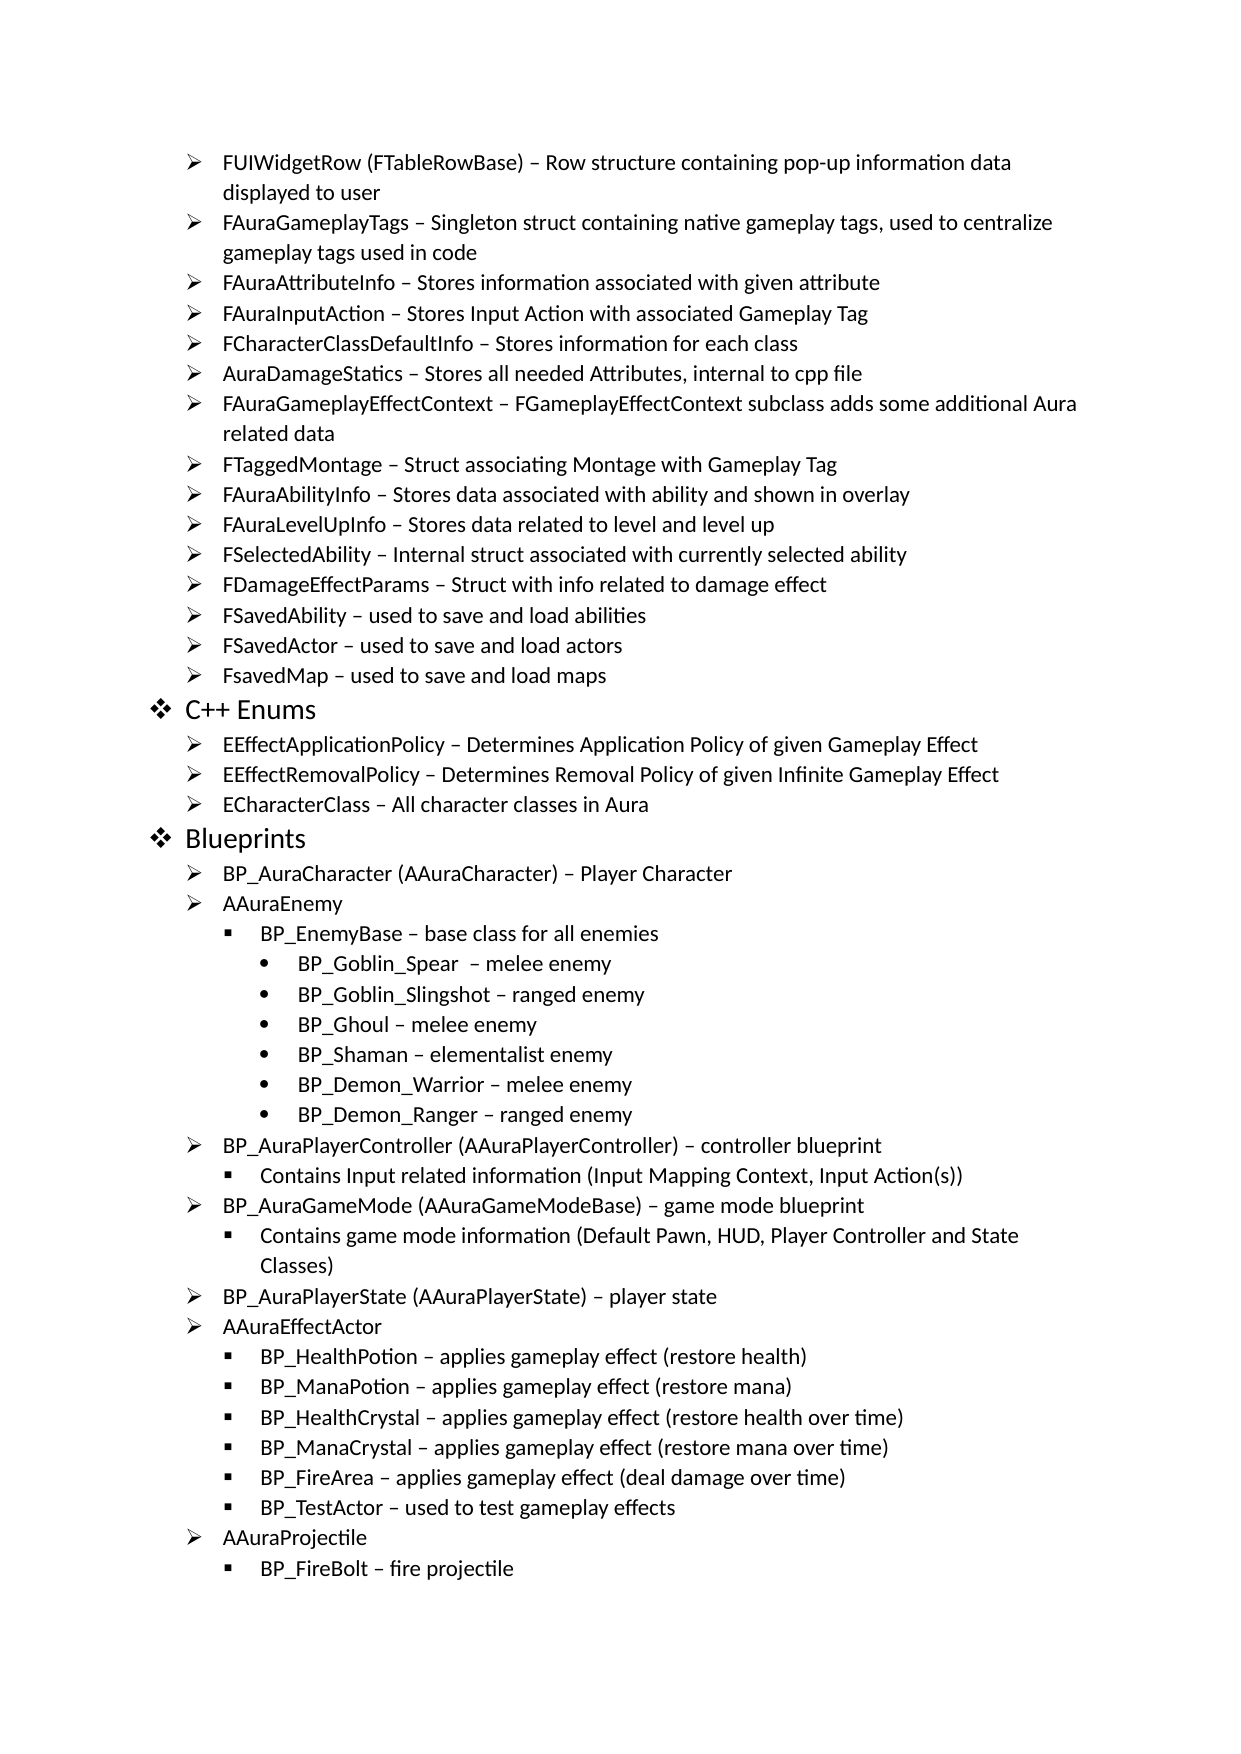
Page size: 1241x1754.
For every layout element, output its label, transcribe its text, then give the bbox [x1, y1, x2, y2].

list BP_HealthCrystal – applies gameplay effect (restore health over time) [223, 1403, 1093, 1431]
list BP_AuraGameMode (AAuraGameModeBase) – game mode blueprint [185, 1191, 1093, 1219]
list AuraDamageStatics – Stores all needed Attributes, internal to cpp file [185, 359, 1093, 387]
list BP_AuraPlayerController (AAuraPlayerController) – controller blueprint [185, 1131, 1093, 1159]
list FAuraAttributeInfo – Stores information associated with given attribute [185, 268, 1093, 296]
list C++ Enums [148, 691, 1093, 727]
list Contains game mode information (Default Pawn, HUD, Player Controller and State Classes) [223, 1221, 1093, 1279]
list BP_HealthPotion – applies gameplay effect (restore health) [223, 1342, 1093, 1370]
list EEffectApplicationPolicy – Determines Application Policy of given Gameplay Effect [185, 730, 1093, 758]
list EEffectRemovalPolicy – Determines Removal Policy of given Infinite Gameplay Effect [185, 760, 1093, 788]
list BP_TestActor – used to test gameplay effects [223, 1493, 1093, 1521]
list FAuraAbilityInfo – Stores data associated with ability and shown in overlay [185, 480, 1093, 508]
list AAuraEnemy [185, 889, 1093, 917]
list BP_ManaPotion – applies gameplay effect (restore mana) [223, 1372, 1093, 1400]
list ECharacterClass – All character classes in Aura [185, 790, 1093, 818]
list FCharacterClassDefaultInfo – Stores information for each class [185, 329, 1093, 357]
list Blueprints [148, 820, 1093, 856]
list FAuraLevelUpInfo – Stores data related to level and level up [185, 510, 1093, 538]
list FAuraGameplayEffectContext – FGameplayEffectContext subclass adds some additional Aura related data [185, 389, 1093, 447]
list FAuraInputAction – Stores Input Action with associated Gameplay Tag [185, 299, 1093, 327]
list AAuraEffectActor [185, 1312, 1093, 1340]
list BP_AuraCharacter (AAuraCharacter) – Player Character [185, 859, 1093, 887]
list BP_Demon_Warrior – melee enemy [260, 1070, 1093, 1098]
list FSelectedAbility – Internal struct associated with currently selected ability [185, 540, 1093, 568]
list FDamageEffectParams – Struct with info related to damage effect [185, 571, 1093, 598]
list BP_Goblin_Slingshot – ranged enemy [260, 980, 1093, 1008]
list FTaggedMontage – Struct associating Montage with Gameplay Tag [185, 450, 1093, 478]
list BP_Shaman – elementalist enemy [260, 1040, 1093, 1068]
list BP_Ghoul – melee enemy [260, 1010, 1093, 1038]
list BP_EnemyBase – base class for all enemies [223, 919, 1093, 947]
list BP_FireArea – applies gameplay effect (deal damage over time) [223, 1463, 1093, 1491]
list BP_Demon_Ranger – ranged enemy [260, 1101, 1093, 1128]
list FUIWidgetRow (FTableRowBase) – Row structure containing pop-up information data displayed to user [185, 148, 1093, 206]
list BP_AuraPlayerState (AAuraPlayerState) – player state [185, 1282, 1093, 1310]
list FsavedMap – used to save and load maps [185, 661, 1093, 689]
list FAuraGameplayTags – Singleton struct containing native gameplay tags, used to centralize gameplay tags used in code [185, 208, 1093, 266]
list BP_ManaCrystal – applies gameplay effect (restore mana over time) [223, 1433, 1093, 1461]
list BP_Goblin_Spear – melee enemy [260, 949, 1093, 977]
list BP_FireBolt – fire projectile [223, 1554, 1093, 1582]
list FSavedActor – used to save and load actors [185, 631, 1093, 659]
list Contains Input related information (Input Mapping Context, Input Action(s)) [223, 1161, 1093, 1189]
list FSavedAbility – used to save and load abilities [185, 601, 1093, 629]
list AAuraProjectile [185, 1523, 1093, 1551]
